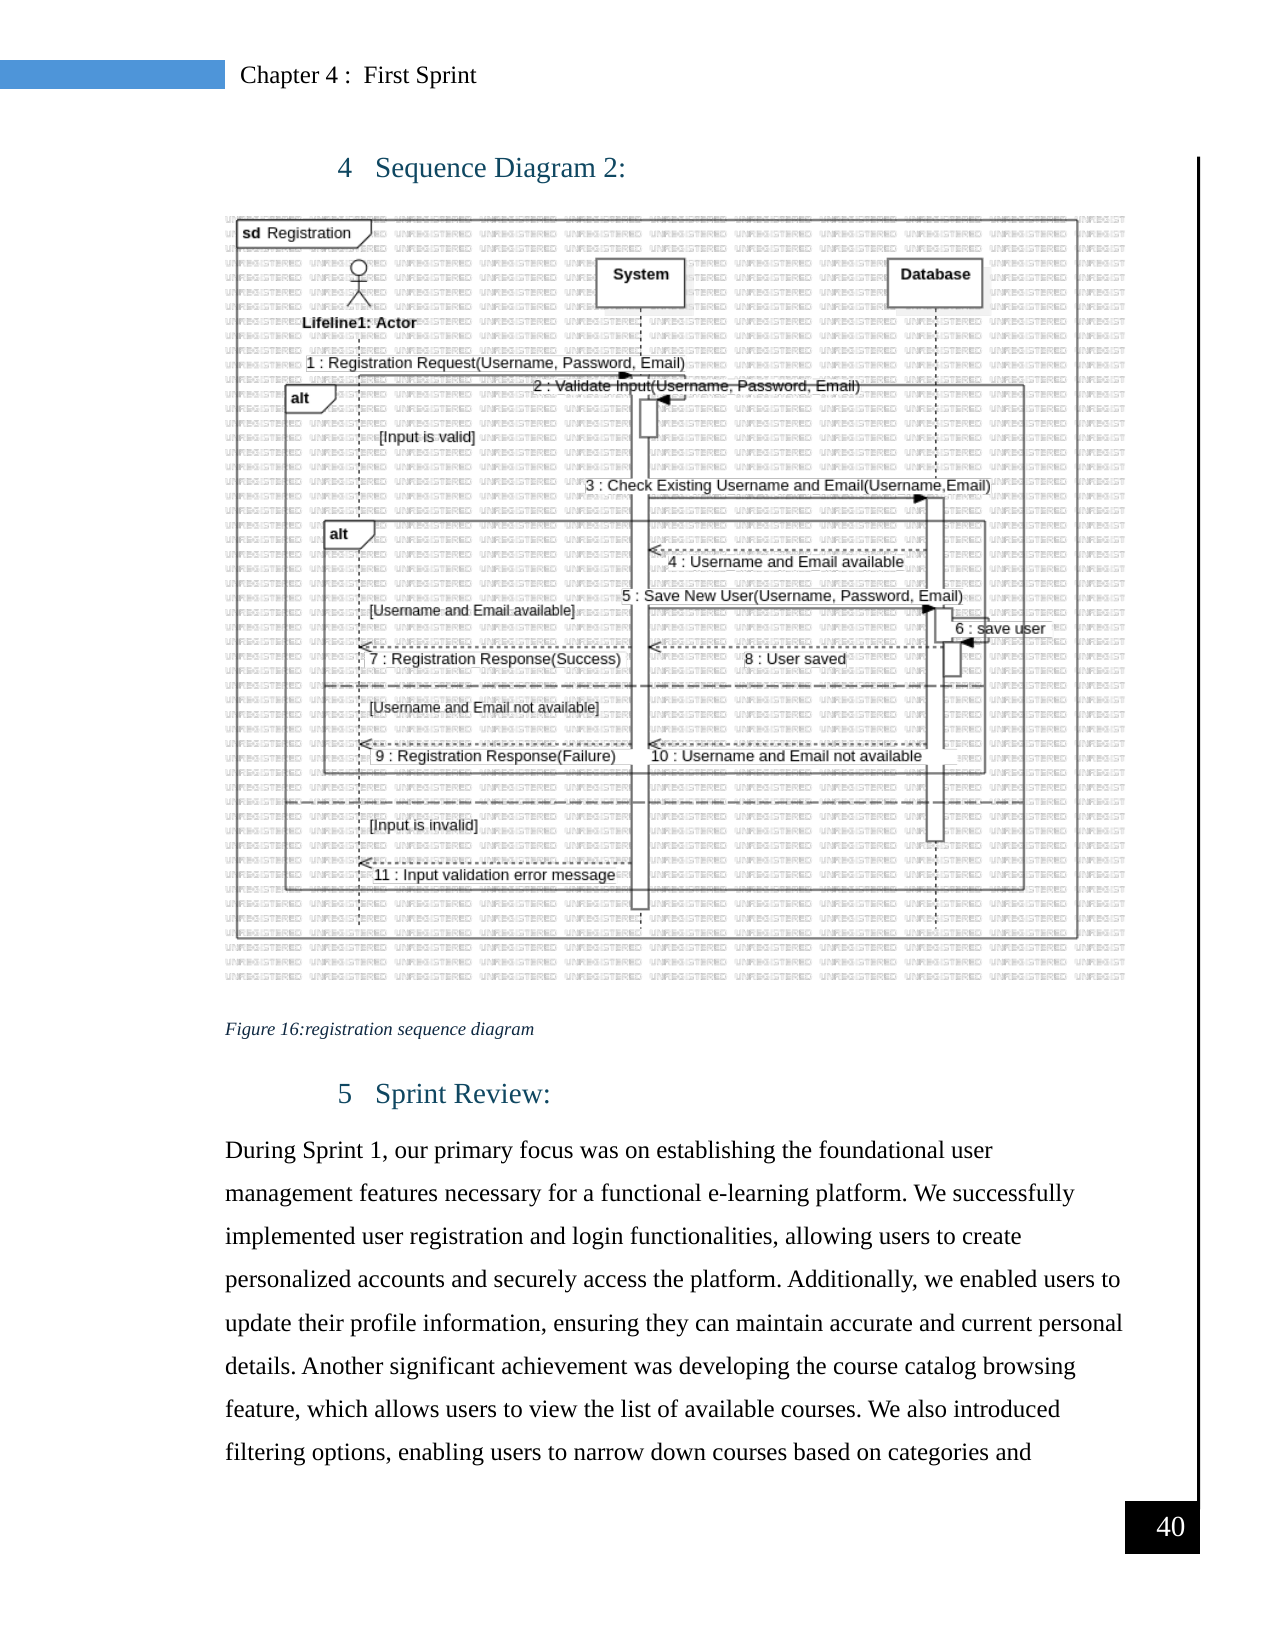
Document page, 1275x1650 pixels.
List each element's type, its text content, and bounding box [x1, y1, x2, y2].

subtitle Sequence Diagram 2: [337, 150, 1125, 183]
picture [225, 208, 1125, 987]
text Figure 16:registration sequence diagram [225, 1017, 1125, 1039]
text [225, 1135, 1125, 1466]
subtitle Sprint Review: [337, 1077, 1125, 1110]
